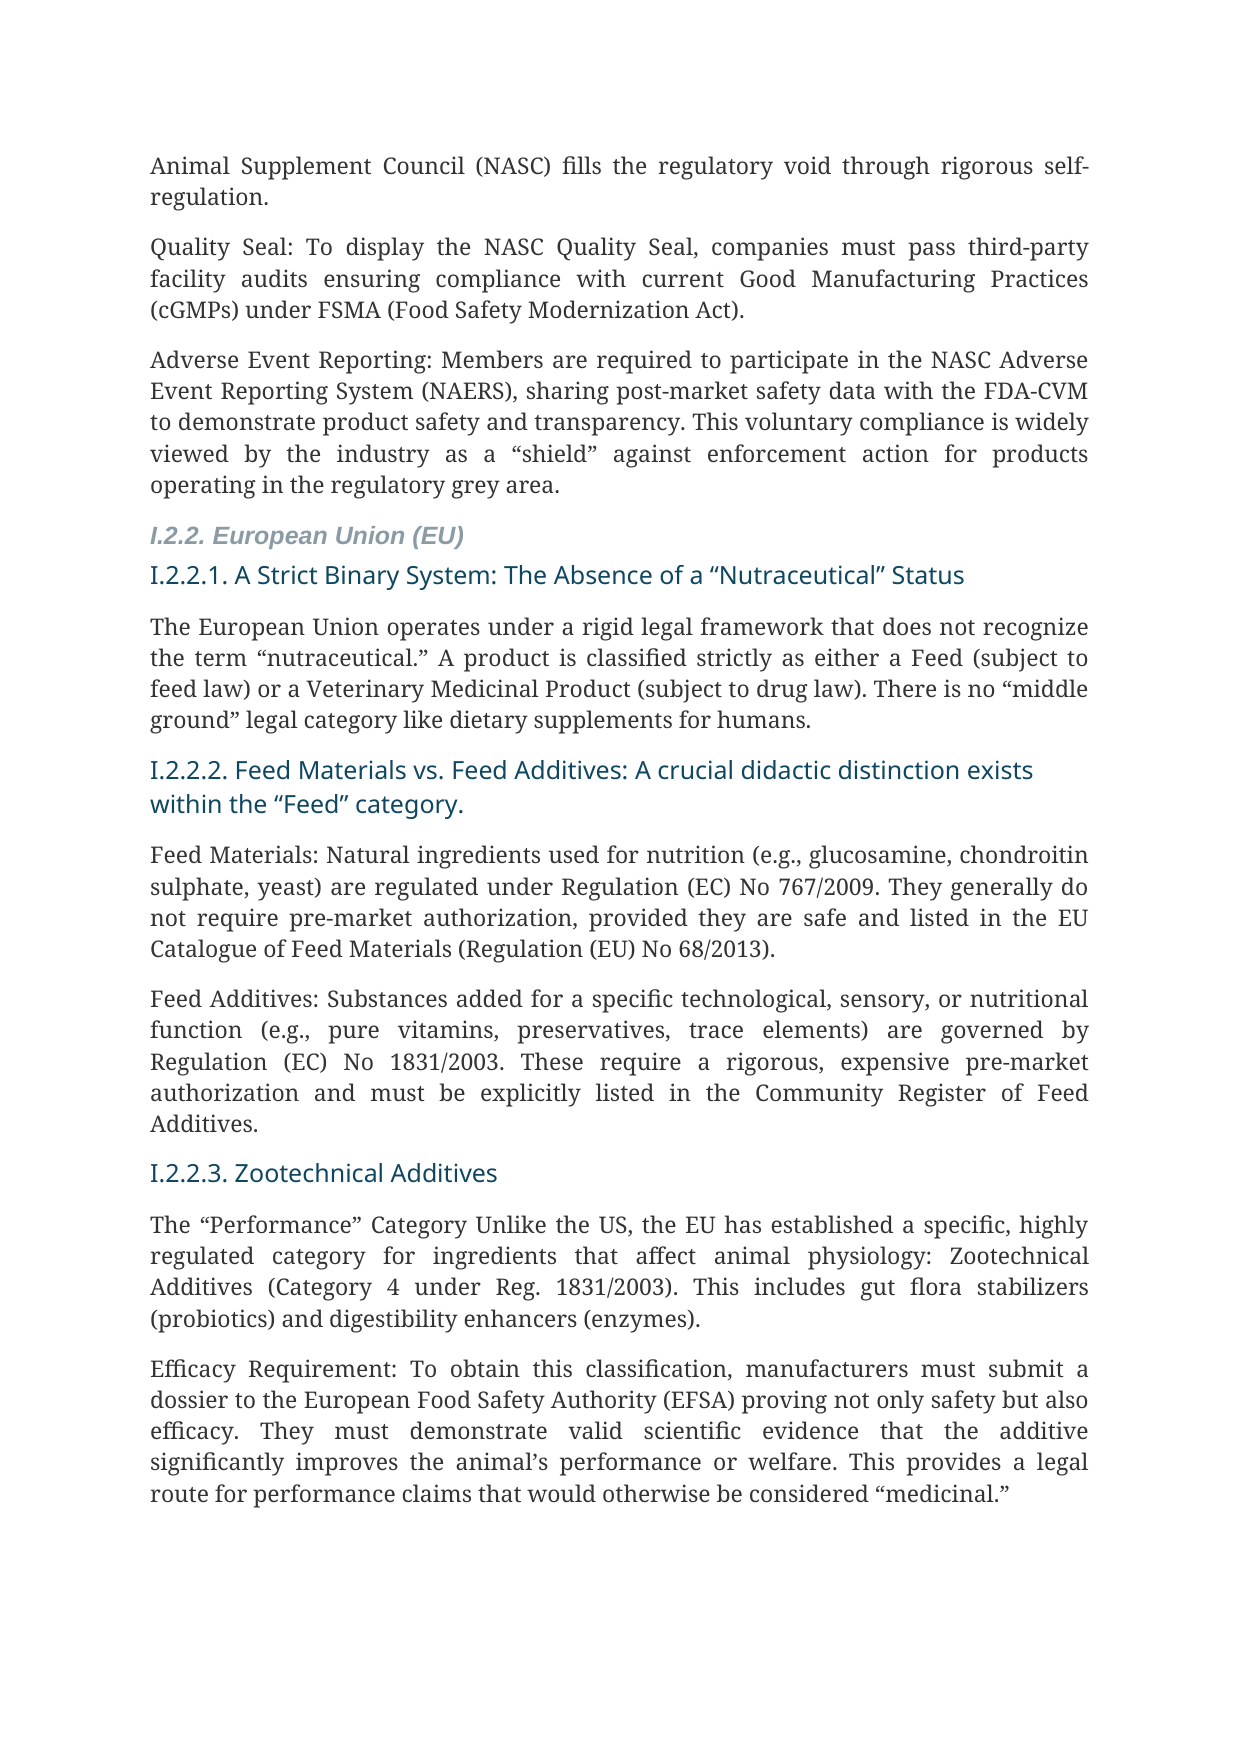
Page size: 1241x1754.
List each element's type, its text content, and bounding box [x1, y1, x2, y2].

text The “Performance” Category Unlike the US, the EU has established a specific, highly regulated category for ingredients that affect animal physiology: Zootechnical Additives (Category 4 under Reg. 1831/2003). This includes gut flora stabilizers (probiotics) and digestibility enhancers (enzymes). [150, 1209, 1090, 1334]
text Feed Additives: Substances added for a specific technological, sensory, or nutritional function (e.g., pure vitamins, preservatives, trace elements) are governed by Regulation (EC) No 1831/2003. These require a rigorous, expensive pre-market authorization and must be explicitly listed in the Community Register of Feed Additives. [150, 983, 1090, 1139]
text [150, 150, 1090, 212]
text Feed Materials: Natural ingredients used for nutrition (e.g., glucosamine, chondroitin sulphate, yeast) are regulated under Regulation (EC) No 767/2009. They generally do not require pre-market authorization, provided they are safe and listed in the EU Catalogue of Feed Materials (Regulation (EU) No 68/2013). [150, 839, 1090, 964]
text The European Union operates under a rigid legal framework that does not recognize the term “nutraceutical.” A product is classified strictly as either a Feed (subject to feed law) or a Veterinary Medicinal Product (subject to drug law). There is no “middle ground” legal category like dietary supplements for humans. [150, 611, 1090, 736]
text Quality Seal: To display the NASC Quality Seal, companies must pass third-party facility audits ensuring compliance with current Good Manufacturing Practices (cGMPs) under FSMA (Food Safety Modernization Act). [150, 231, 1090, 325]
subtitle I.2.2. European Union (EU) [150, 521, 1090, 549]
text Efficacy Requirement: To obtain this classification, manufacturers must submit a dossier to the European Food Safety Authority (EFSA) proving not only safety but also efficacy. They must demonstrate valid scientific evidence that the additive significantly improves the animal’s performance or welfare. This provides a legal route for performance claims that would otherwise be considered “medicinal.” [150, 1352, 1090, 1509]
subtitle I.2.2.2. Feed Materials vs. Feed Additives: A crucial didactic distinction exists within the “Feed” category. [150, 752, 1090, 821]
text Adverse Event Reporting: Members are required to participate in the NASC Adverse Event Reporting System (NAERS), sharing post-market safety data with the FDA-CVM to demonstrate product safety and transparency. This voluntary compliance is widely viewed by the industry as a “shield” against enforcement action for products operating in the regulatory grey area. [150, 344, 1090, 500]
subtitle I.2.2.3. Zootechnical Additives [150, 1156, 1090, 1190]
subtitle I.2.2.1. A Strict Binary System: The Absence of a “Nutraceutical” Status [150, 558, 1090, 592]
